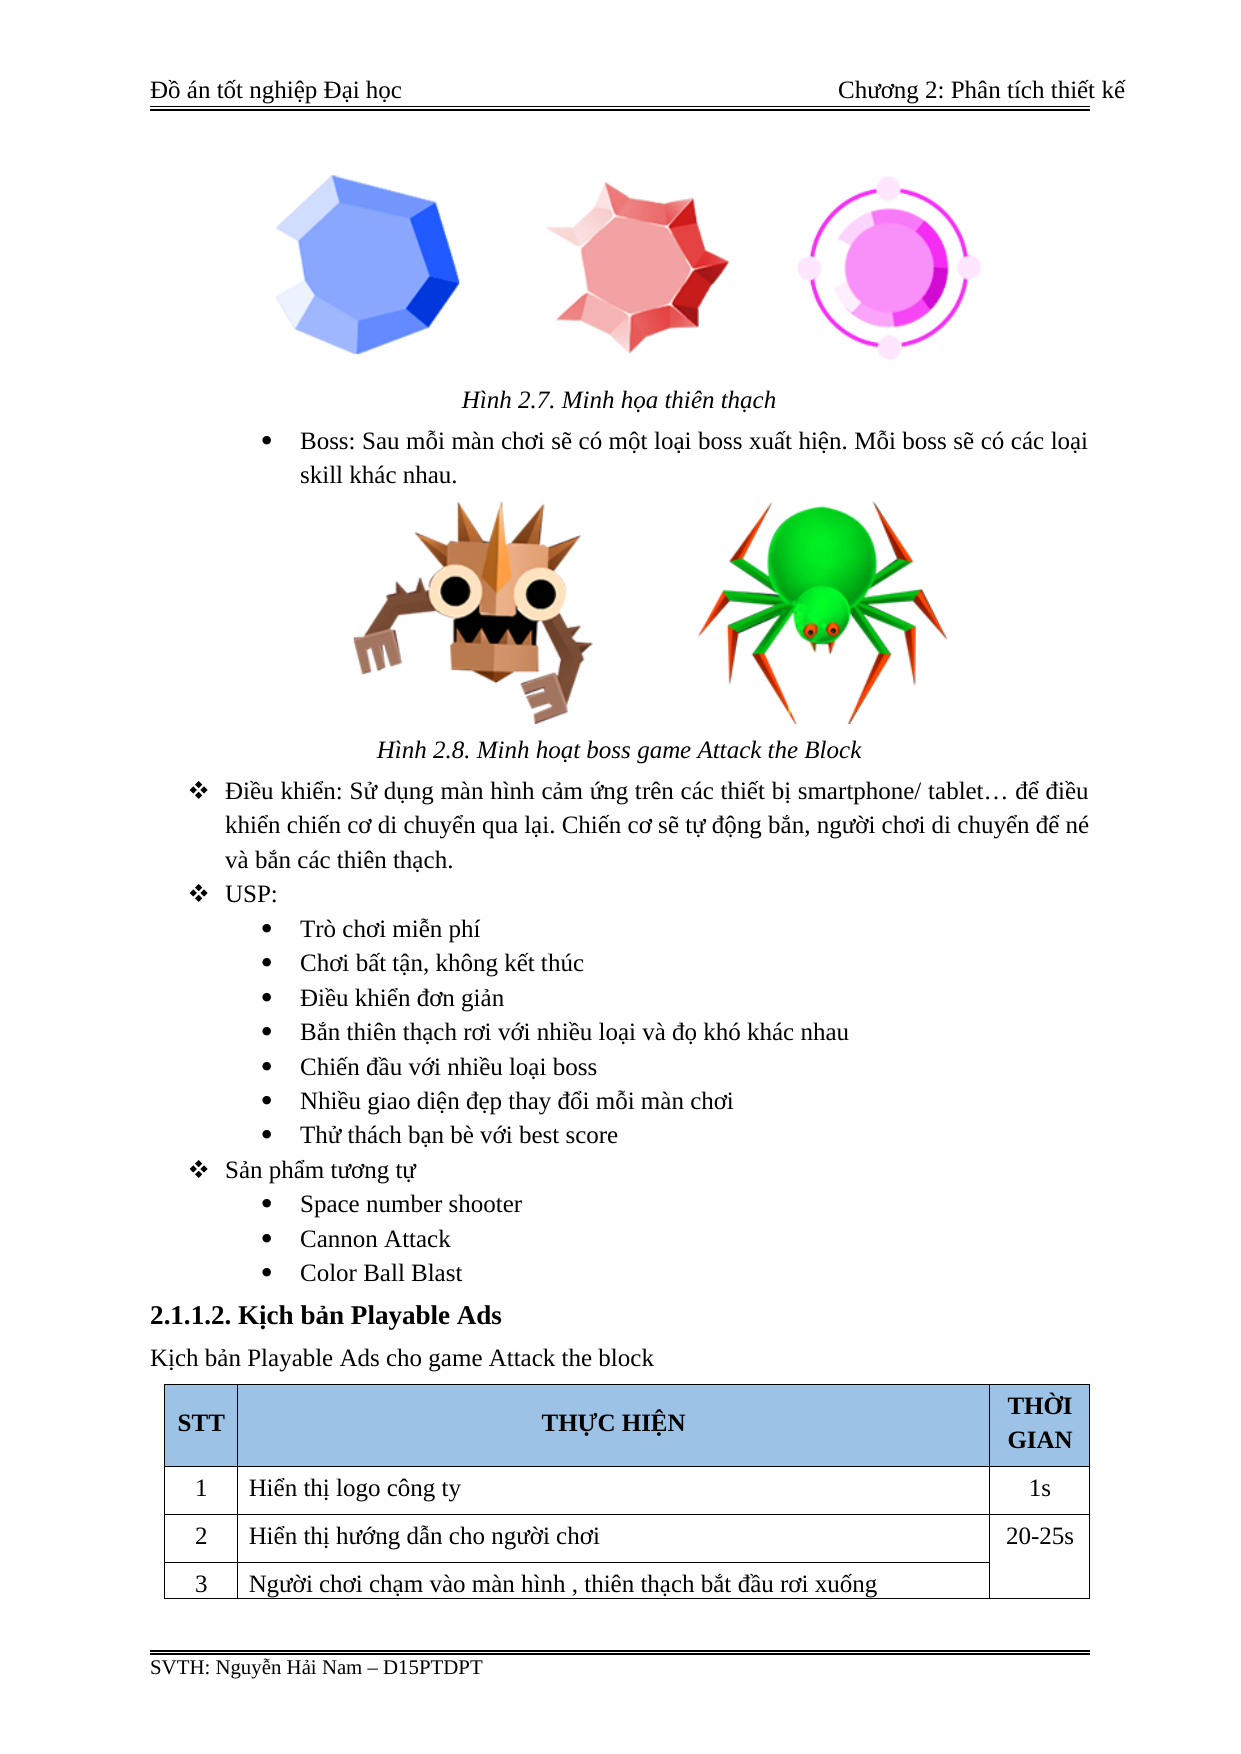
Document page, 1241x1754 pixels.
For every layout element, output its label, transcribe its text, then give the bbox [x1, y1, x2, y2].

table_cell 2 [165, 1515, 237, 1562]
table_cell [238, 1563, 989, 1598]
list Color Ball Blast [262, 1258, 1090, 1287]
table_cell 1s [990, 1467, 1089, 1514]
table_cell 1 [165, 1467, 237, 1514]
list Nhiều giao diện đẹp thay đổi mỗi màn chơi [262, 1086, 1090, 1115]
list Chiến đầu với nhiều loại boss [262, 1052, 1090, 1080]
picture [226, 150, 1015, 374]
table_cell 3 [165, 1563, 237, 1598]
table_header STT [165, 1385, 237, 1466]
table_header THỰC HIỆN [238, 1385, 989, 1466]
list Thử thách bạn bè với best score [262, 1121, 1090, 1149]
list Trò chơi miễn phí [262, 914, 1090, 942]
subtitle 2.1.1.2. Kịch bản Playable Ads [150, 1299, 1090, 1330]
text Hình 2.7. Minh họa thiên thạch [150, 385, 1090, 414]
list Boss: Sau mỗi màn chơi sẽ có một loại boss xuất hiện. Mỗi boss sẽ có các loại skill khác nhau. [262, 426, 1090, 489]
table_cell 20-25s [990, 1515, 1089, 1598]
table_header THỜI GIAN [990, 1385, 1089, 1466]
table_cell Hiển thị logo công ty [238, 1467, 989, 1514]
list Bắn thiên thạch rơi với nhiều loại và đọ khó khác nhau [262, 1017, 1090, 1046]
list Chơi bất tận, không kết thúc [262, 948, 1090, 977]
list Sản phẩm tương tự [187, 1155, 1090, 1184]
list Cannon Attack [262, 1224, 1090, 1253]
picture [341, 501, 959, 724]
list Điều khiển: Sử dụng màn hình cảm ứng trên các thiết bị smartphone/ tablet… để điều khiển chiến cơ di chuyển qua lại. Chiến cơ sẽ tự động bắn, người chơi di chuyển để né và bắn các thiên thạch. [187, 776, 1090, 873]
table_cell Hiển thị hướng dẫn cho người chơi [238, 1515, 989, 1562]
list USP: [187, 879, 1090, 908]
text Kịch bản Playable Ads cho game Attack the block [150, 1343, 1090, 1372]
list Space number shooter [262, 1189, 1090, 1218]
list Điều khiển đơn giản [262, 983, 1090, 1011]
text Hình 2.8. Minh hoạt boss game Attack the Block [150, 735, 1090, 764]
